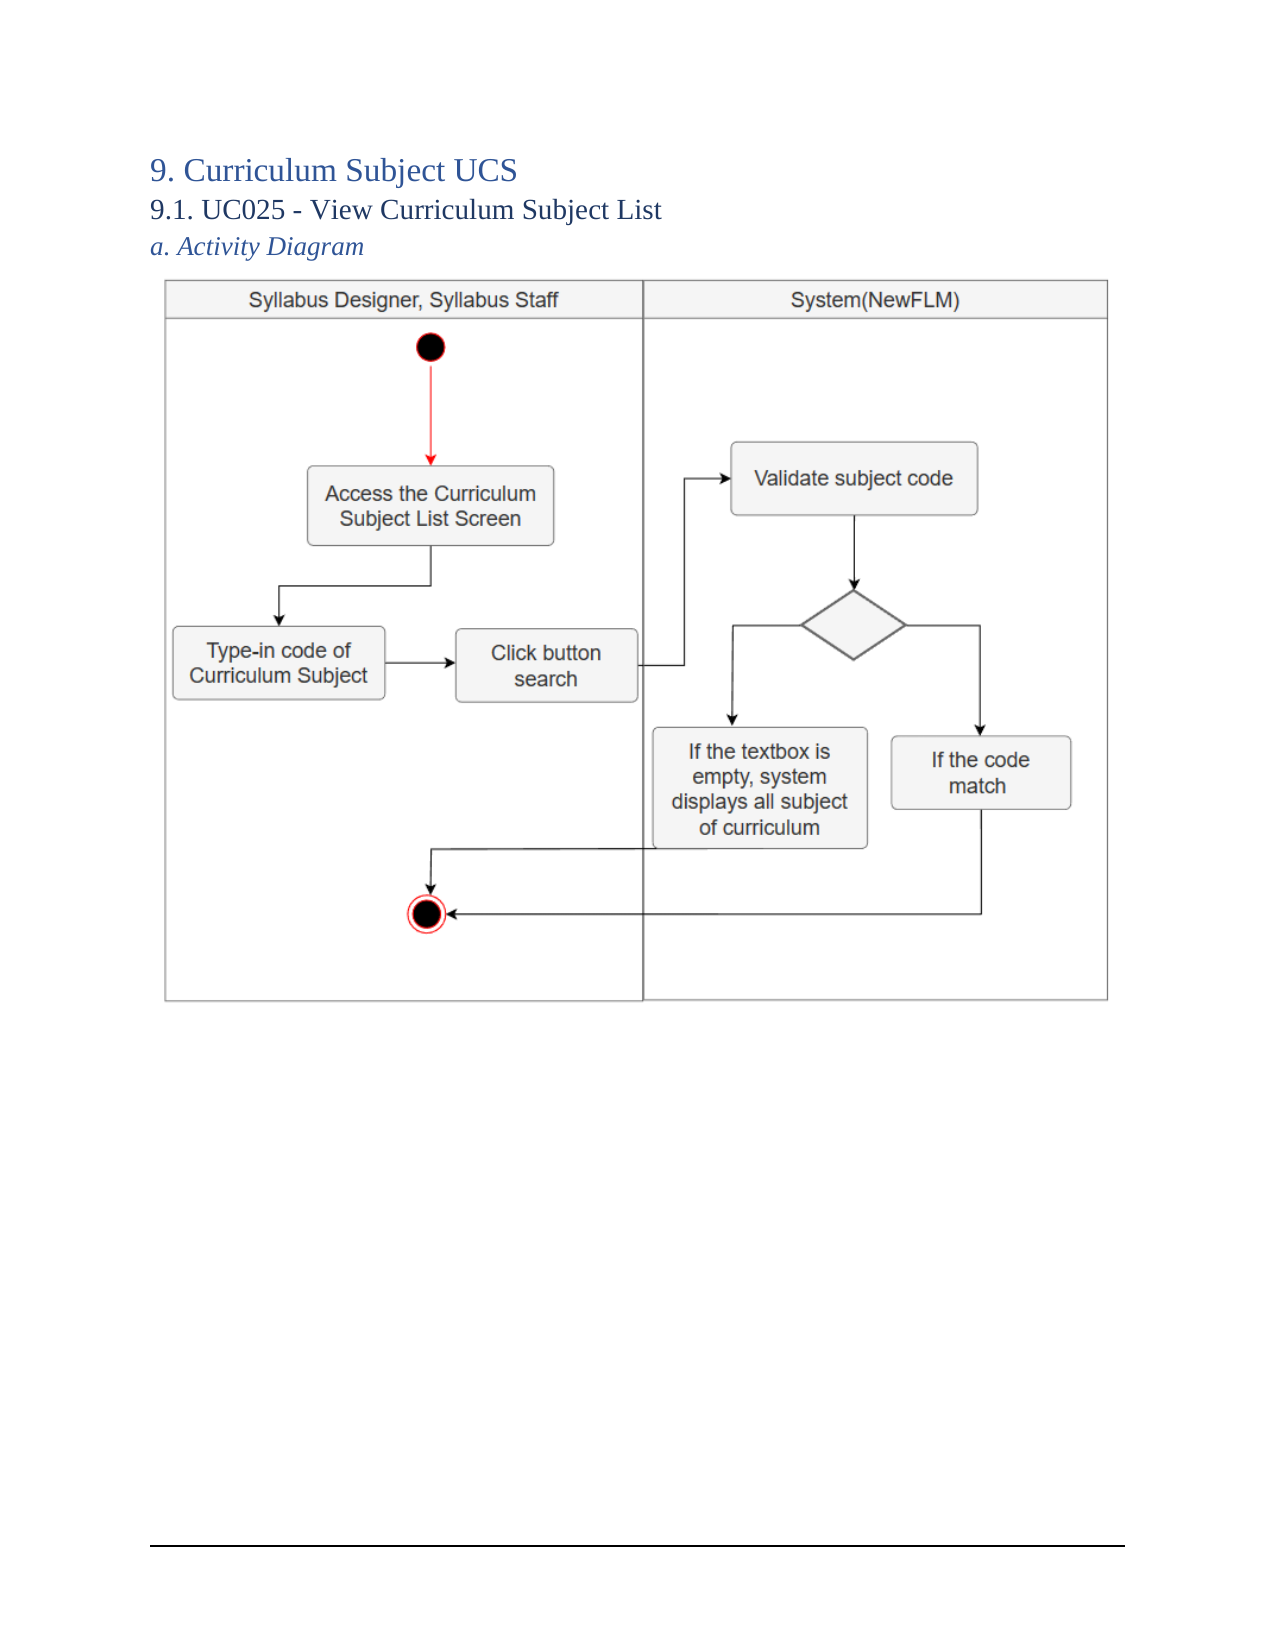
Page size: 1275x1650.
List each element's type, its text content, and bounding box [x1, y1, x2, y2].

subtitle a. Activity Diagram [150, 230, 1125, 261]
subtitle 9. Curriculum Subject UCS [150, 150, 1125, 188]
subtitle 9.1. UC025 - View Curriculum Subject List [150, 192, 1125, 226]
picture [150, 261, 1125, 1018]
